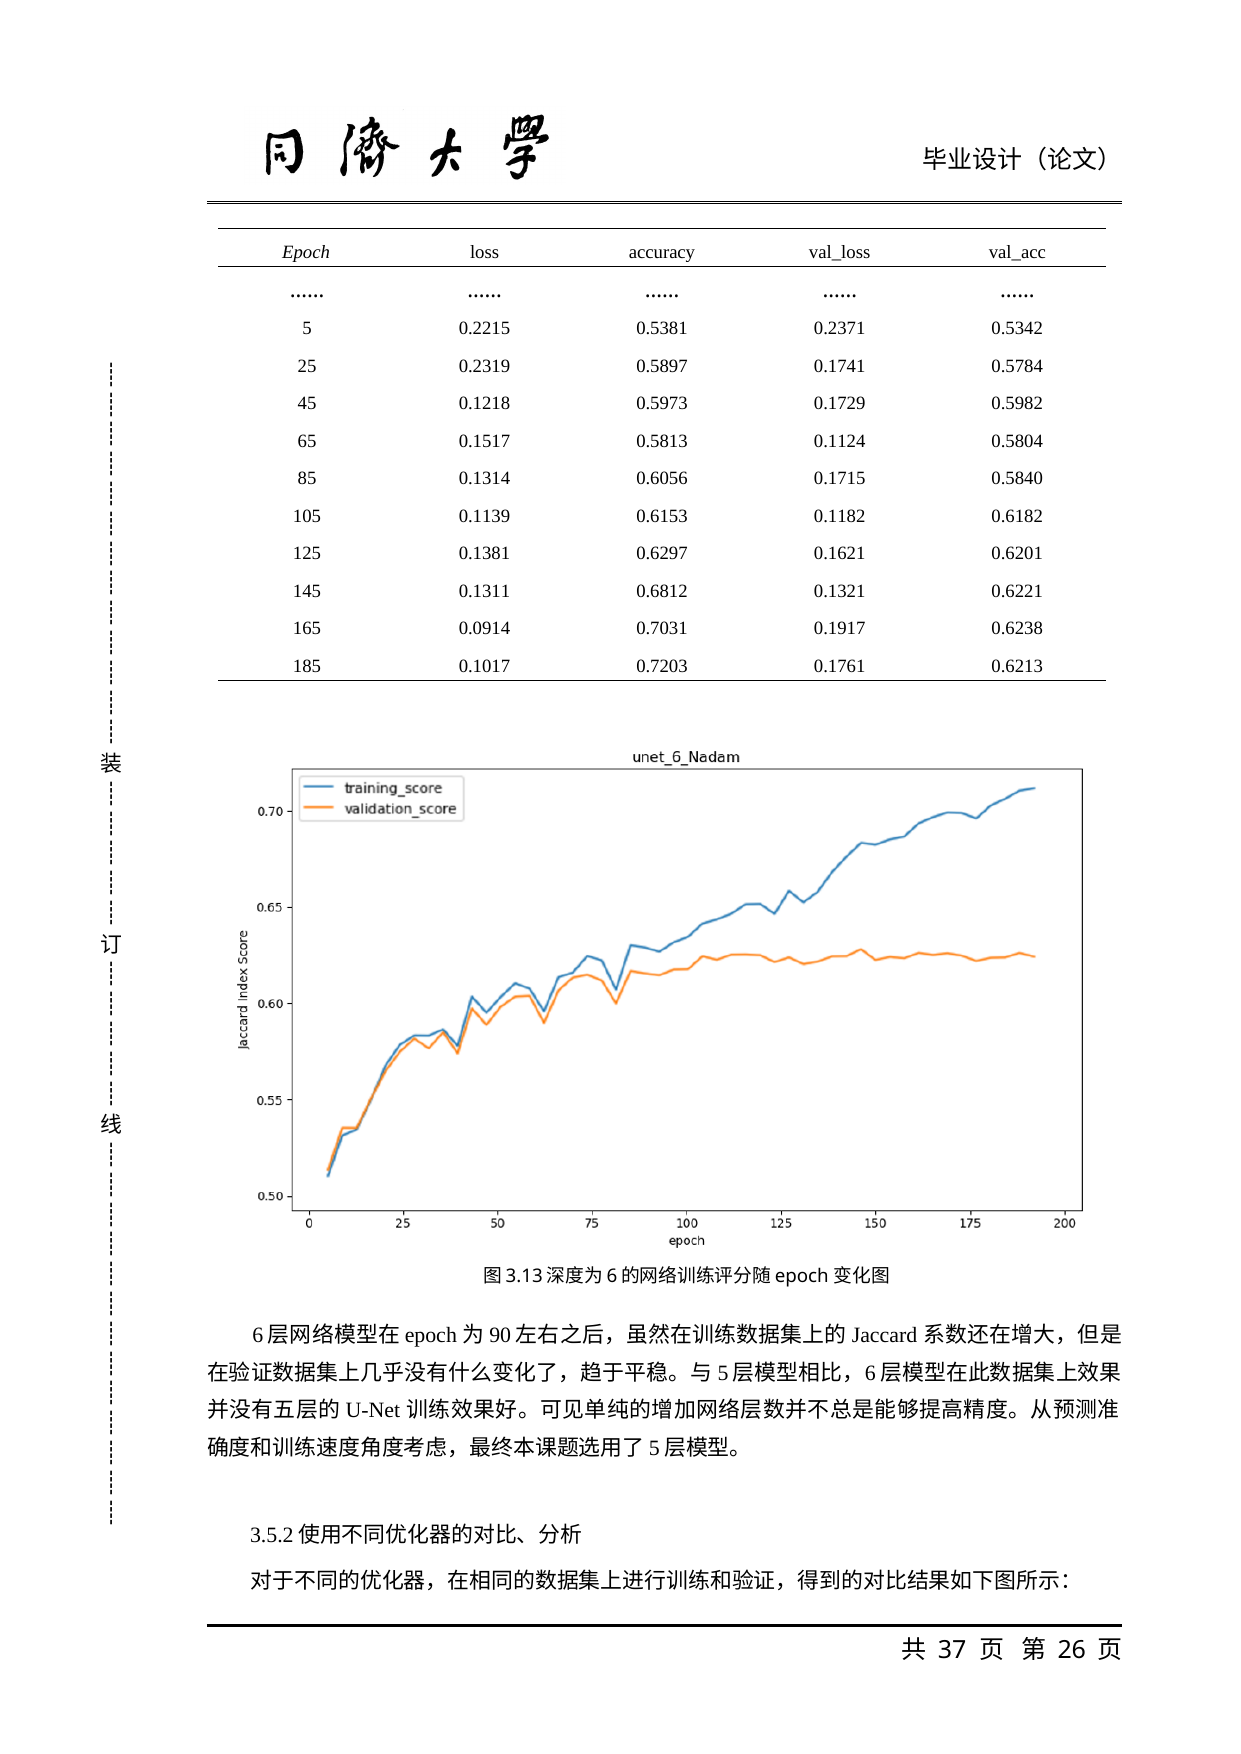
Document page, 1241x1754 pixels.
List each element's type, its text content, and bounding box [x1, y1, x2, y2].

table_cell 0.5381 [573, 305, 751, 342]
table_cell 0.6153 [573, 492, 751, 530]
table_cell 0.6213 [928, 642, 1106, 680]
text 6层网络模型在epoch 为90左右之后，虽然在训练数据集上的Jaccard 系数还在增大，但是在验证数据集上几乎没有什么变化了，趋于平稳。与5层模型相比，6层模型在此数据集上效果并没有五层的U-Net 训练效果好。可见单纯的增加网络层数并不总是能够提高精度。从预测准确度和训练速度角度考虑，最终本课题选用了5层模型。 [207, 1313, 1122, 1463]
table_cell …… [218, 267, 395, 305]
table_cell 0.1517 [395, 417, 573, 455]
table_cell 0.5813 [573, 417, 751, 455]
table_cell …… [751, 267, 928, 305]
table_cell 0.5784 [928, 342, 1106, 380]
text 图3.13深度为6的网络训练评分随epoch 变化图 [207, 1261, 1122, 1288]
table_cell 45 [218, 380, 395, 417]
table_cell 0.1124 [751, 417, 928, 455]
table_cell 0.6201 [928, 530, 1106, 567]
table_cell 0.1621 [751, 530, 928, 567]
table_cell 0.1729 [751, 380, 928, 417]
table_cell 0.5982 [928, 380, 1106, 417]
table_cell 0.7031 [573, 605, 751, 642]
table_cell 0.6182 [928, 492, 1106, 530]
picture [230, 731, 1099, 1261]
table_cell 65 [218, 417, 395, 455]
table_cell 125 [218, 530, 395, 567]
table_cell 0.5840 [928, 455, 1106, 492]
table_cell 145 [218, 567, 395, 605]
table_cell 0.6056 [573, 455, 751, 492]
table_cell 0.1182 [751, 492, 928, 530]
table_cell …… [928, 267, 1106, 305]
table_cell 0.2319 [395, 342, 573, 380]
table_cell 0.1321 [751, 567, 928, 605]
table_cell 0.0914 [395, 605, 573, 642]
table_cell 0.1139 [395, 492, 573, 530]
table_cell 0.5897 [573, 342, 751, 380]
text 对于不同的优化器，在相同的数据集上进行训练和验证，得到的对比结果如下图所示： [251, 1563, 1122, 1594]
table_cell 0.5804 [928, 417, 1106, 455]
table_cell 0.6221 [928, 567, 1106, 605]
table_cell 0.6238 [928, 605, 1106, 642]
table_cell 0.2215 [395, 305, 573, 342]
table_header Epoch [218, 229, 395, 266]
table_cell 0.6812 [573, 567, 751, 605]
table_cell …… [395, 267, 573, 305]
table_cell 25 [218, 342, 395, 380]
table_header accuracy [573, 229, 751, 266]
table_cell 0.1314 [395, 455, 573, 492]
table_cell 185 [218, 642, 395, 680]
table_cell 0.1017 [395, 642, 573, 680]
table_cell 0.1311 [395, 567, 573, 605]
table_cell 0.1741 [751, 342, 928, 380]
table_cell 0.6297 [573, 530, 751, 567]
table_cell 85 [218, 455, 395, 492]
table_cell 0.2371 [751, 305, 928, 342]
table_header val_acc [928, 229, 1106, 266]
table_cell 0.1218 [395, 380, 573, 417]
table_cell 165 [218, 605, 395, 642]
table_cell 0.1715 [751, 455, 928, 492]
table_header val_loss [751, 229, 928, 266]
subtitle 3.5.2使用不同优化器的对比、分析 [207, 1513, 1122, 1550]
table_cell 0.1917 [751, 605, 928, 642]
table_cell …… [573, 267, 751, 305]
table_header loss [395, 229, 573, 266]
table_cell 0.7203 [573, 642, 751, 680]
table_cell 5 [218, 305, 395, 342]
table_cell 0.1381 [395, 530, 573, 567]
picture [244, 106, 567, 185]
table_cell 0.5973 [573, 380, 751, 417]
table_cell 0.5342 [928, 305, 1106, 342]
table_cell 0.1761 [751, 642, 928, 680]
table_cell 105 [218, 492, 395, 530]
